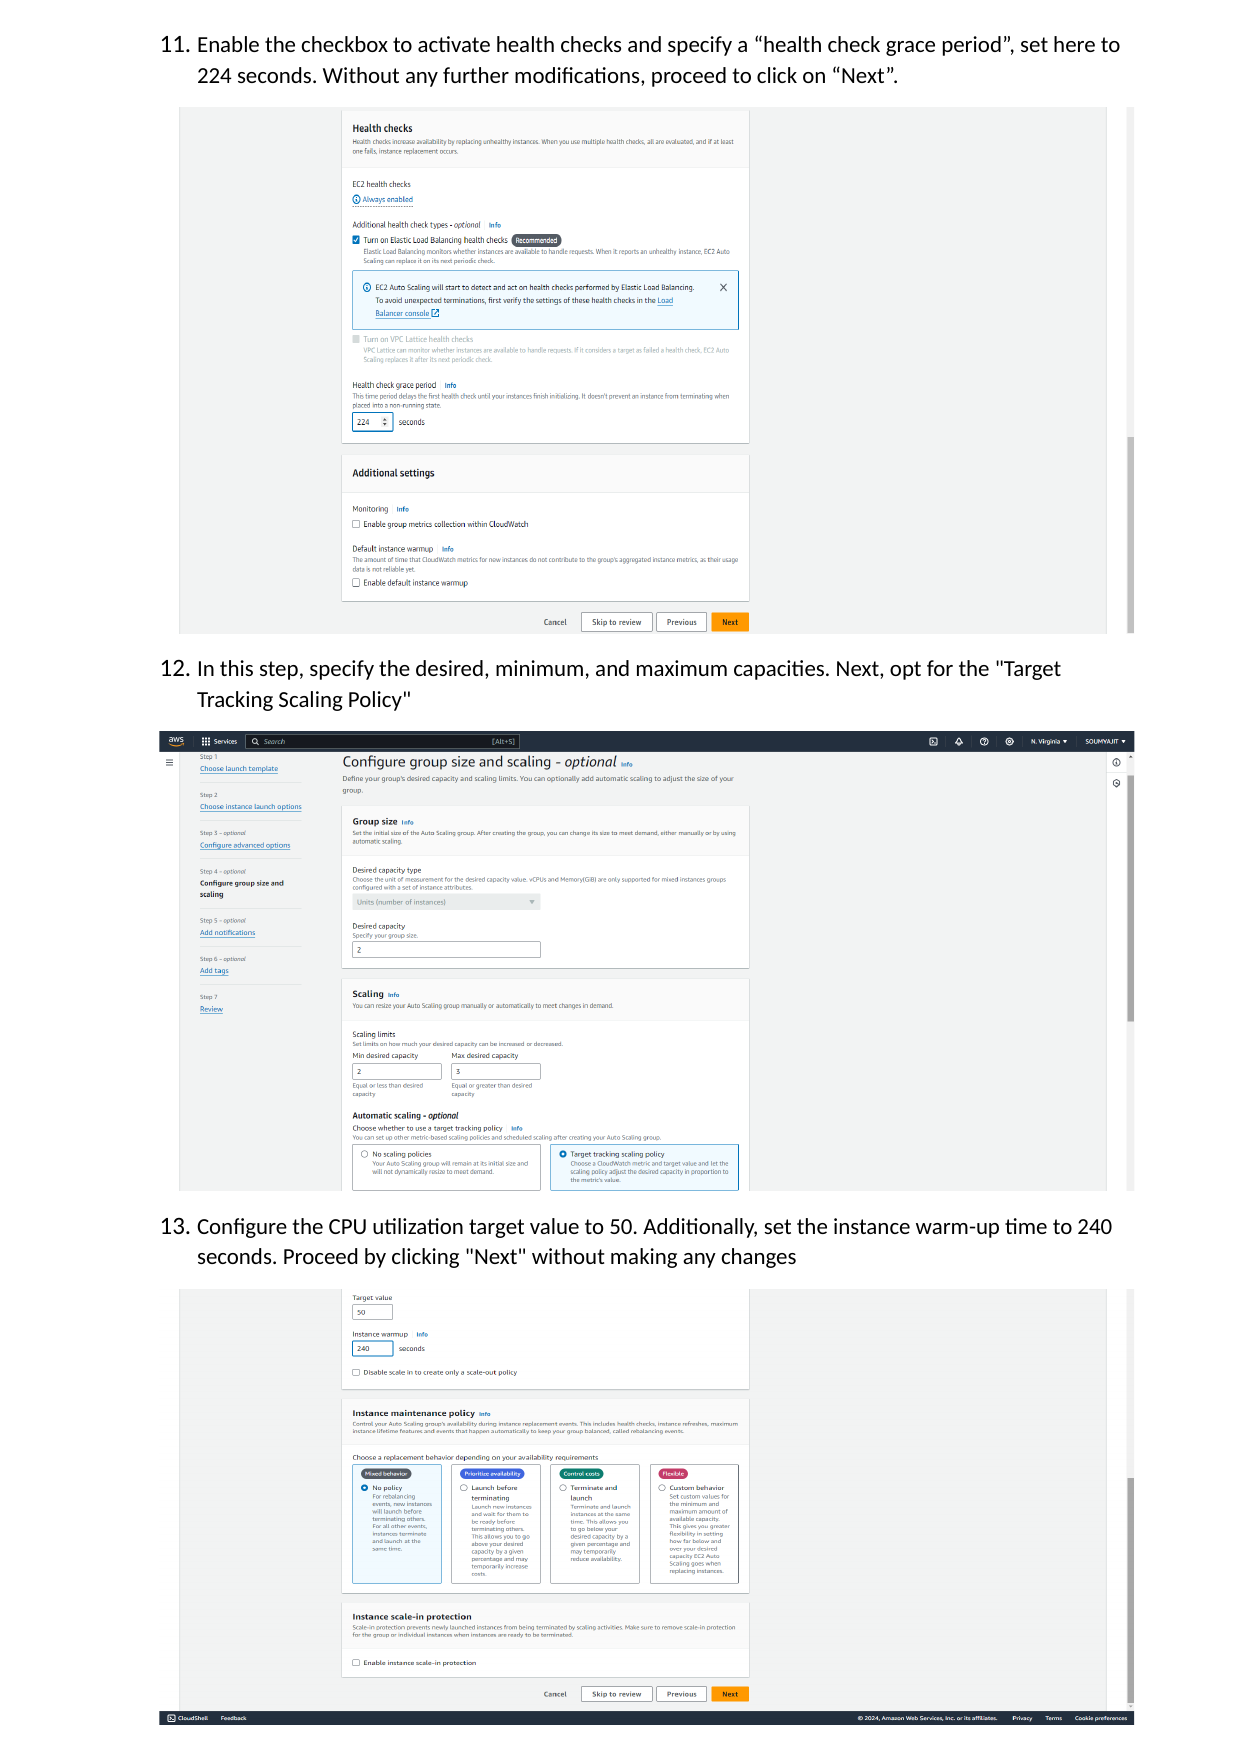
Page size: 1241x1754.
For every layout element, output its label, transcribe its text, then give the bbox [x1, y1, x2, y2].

list In this step, specify the desired, minimum, and maximum capacities. Next, opt for the "Target Tracking Scaling Policy" [159, 652, 1125, 713]
list Enable the checkbox to activate health checks and specify a “health check grace period”, set here to 224 seconds. Without any further modifications, proceed to click on “Next”. [159, 28, 1125, 89]
picture [159, 731, 1135, 1191]
picture [159, 107, 1135, 634]
picture [159, 1289, 1135, 1725]
list Configure the CPU utilization target value to 50. Additionally, set the instance warm-up time to 240 seconds. Proceed by clicking "Next" without making any changes [159, 1210, 1125, 1271]
